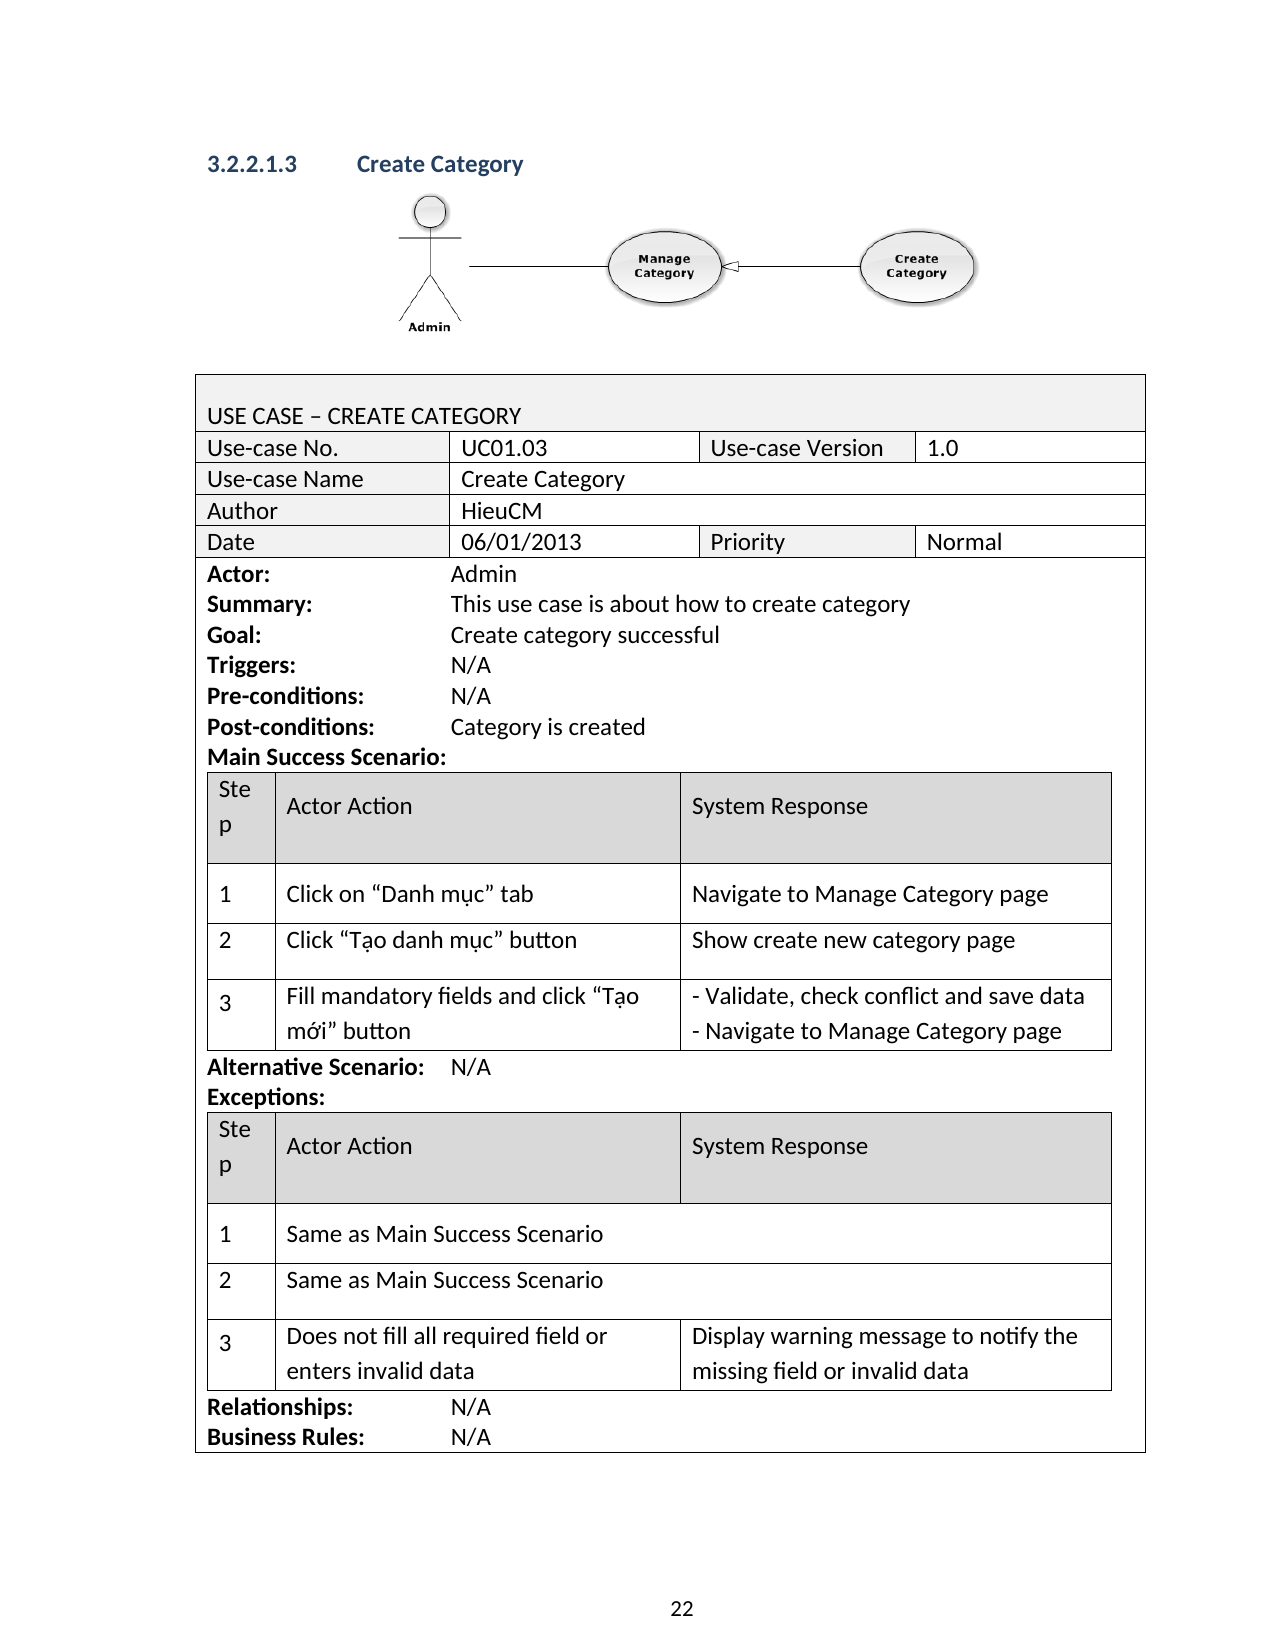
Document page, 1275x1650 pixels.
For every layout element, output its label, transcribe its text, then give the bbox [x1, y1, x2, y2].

table_cell Actor: Admin Summary: This use case is about how to create category Goal: Create category successful Triggers: N/A Pre-conditions: N/A Post-conditions: Category is created Main Success Scenario: Alternative Scenario: N/A Exceptions: Relationships: N/A Business Rules: N/A [196, 558, 1145, 1452]
table_cell Use-case Version [700, 432, 915, 462]
table_cell Normal [916, 526, 1145, 557]
table_cell 06/01/2013 [450, 526, 699, 557]
table_cell Create Category [450, 463, 1145, 494]
picture [377, 182, 987, 350]
table_cell Author [196, 495, 449, 525]
table_cell Use-case Name [196, 463, 449, 494]
subtitle 3.2.2.1.3 Create Category [207, 148, 1157, 178]
table_cell Date [196, 526, 449, 557]
table_cell UC01.03 [450, 432, 699, 462]
table_cell Priority [700, 526, 915, 557]
table_cell 1.0 [916, 432, 1145, 462]
table_cell HieuCM [450, 495, 1145, 525]
table_cell Use-case No. [196, 432, 449, 462]
table_header USE CASE – CREATE CATEGORY [196, 375, 1145, 431]
